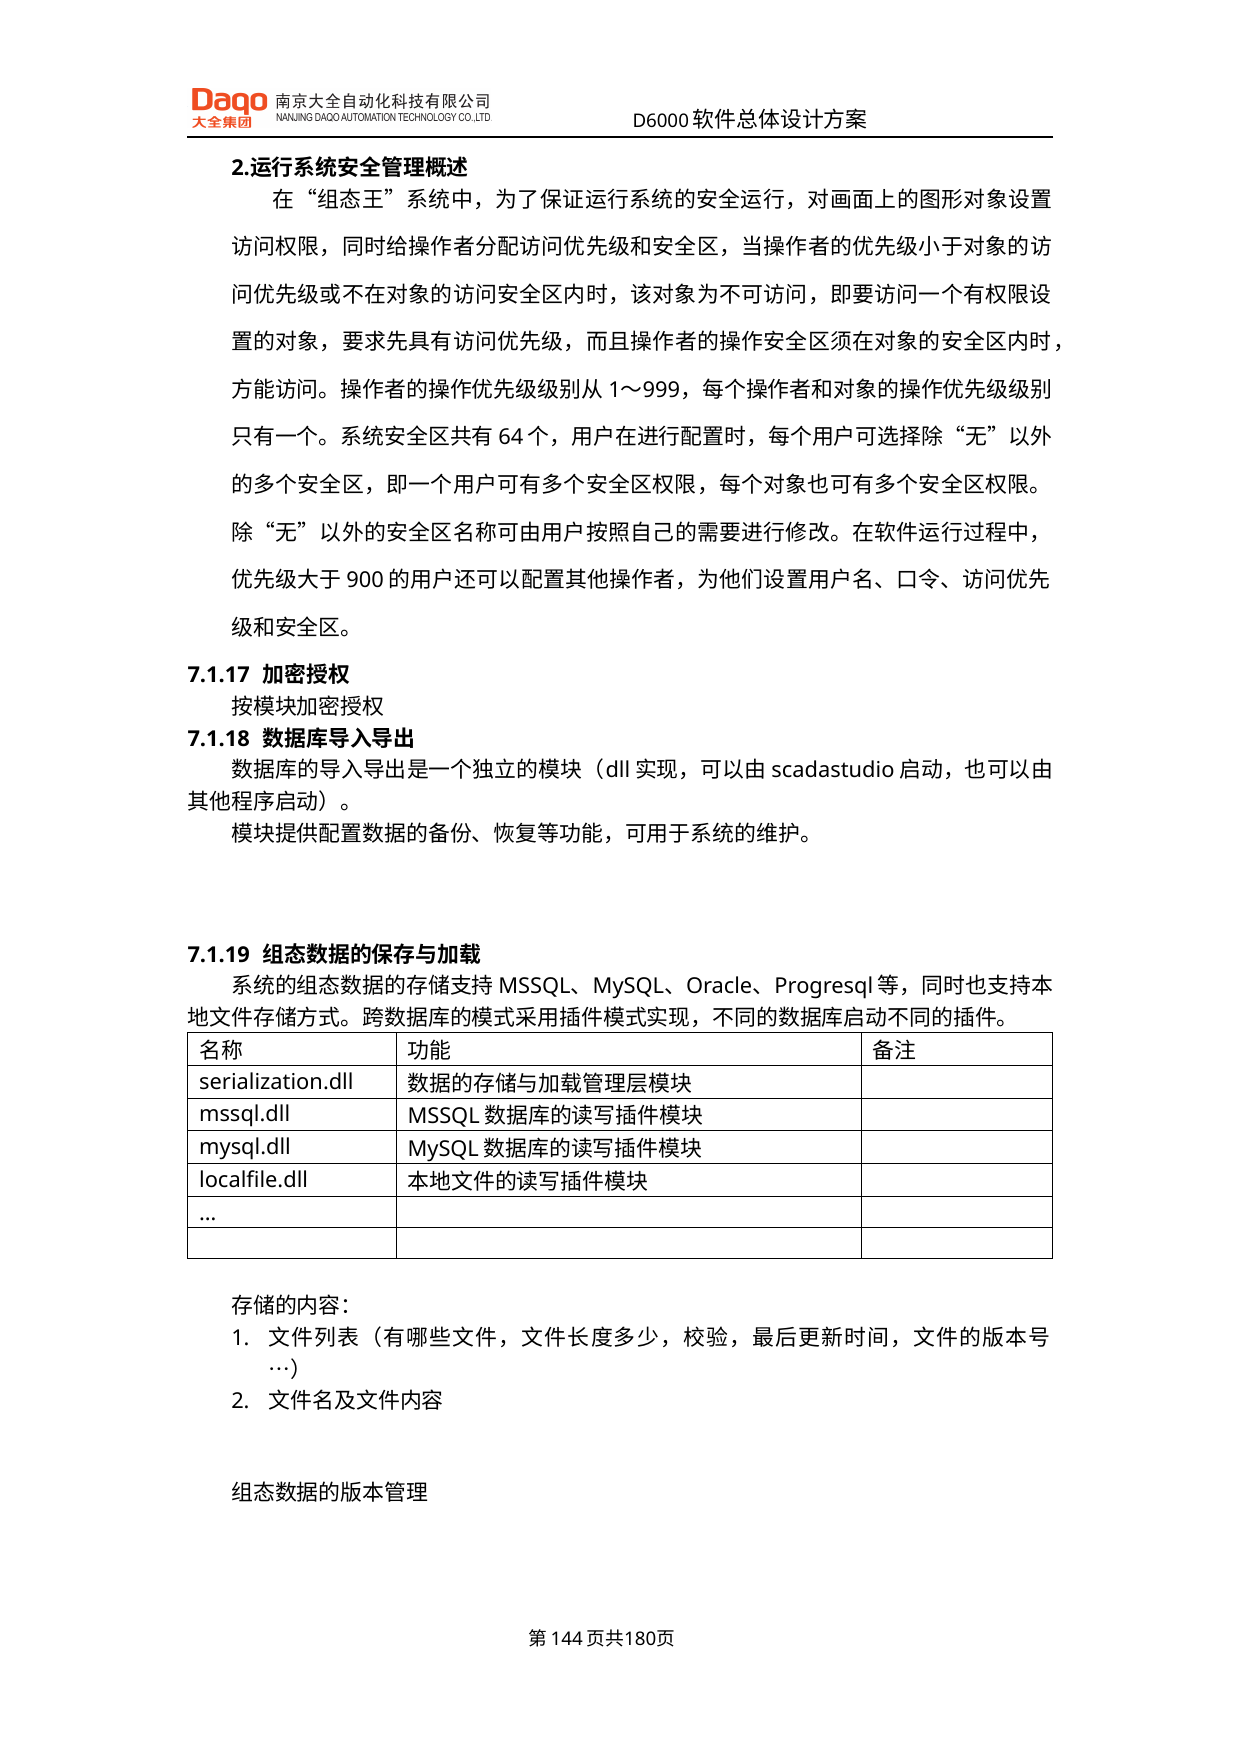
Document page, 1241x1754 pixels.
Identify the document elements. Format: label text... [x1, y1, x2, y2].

text 存储的内容： [187, 1288, 1053, 1320]
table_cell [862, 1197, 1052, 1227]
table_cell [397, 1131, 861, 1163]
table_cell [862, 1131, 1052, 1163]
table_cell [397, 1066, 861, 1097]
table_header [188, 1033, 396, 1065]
list 文件列表（有哪些文件，文件长度多少，校验，最后更新时间，文件的版本号…） [231, 1320, 1053, 1383]
subtitle 加密授权 [187, 657, 1053, 689]
text 系统的组态数据的存储支持MSSQL、MySQL、Oracle、Progresql等，同时也支持本地文件存储方式。跨数据库的模式采用插件模式实现，不同的数据库启动不同的插件。 [187, 968, 1053, 1032]
subtitle 组态数据的保存与加载 [187, 937, 1053, 968]
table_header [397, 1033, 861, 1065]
text 数据库的导入导出是一个独立的模块（dll实现，可以由scadastudio启动，也可以由其他程序启动）。 [187, 752, 1053, 816]
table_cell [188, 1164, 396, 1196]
text 2.运行系统安全管理概述 [187, 150, 1053, 182]
text 在“组态王”系统中，为了保证运行系统的安全运行，对画面上的图形对象设置访问权限，同时给操作者分配访问优先级和安全区，当操作者的优先级小于对象的访问优先级或不在对象的访问安全区内时，该对象为不可访问，即要访问一个有权限设置的对象，要求先具有访问优先级，而且操作者的操作安全区须在对象的安全区内时，方能访问。操作者的操作优先级级别从1～999，每个操作者和对象的操作优先级级别只有一个。系统安全区共有64个，用户在进行配置时，每个用户可选择除“无”以外的多个安全区，即一个用户可有多个安全区权限，每个对象也可有多个安全区权限。除“无”以外的安全区名称可由用户按照自己的需要进行修改。在软件运行过程中，优先级大于900的用户还可以配置其他操作者，为他们设置用户名、口令、访问优先级和安全区。 [231, 182, 1053, 641]
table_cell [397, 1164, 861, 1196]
picture [187, 88, 492, 128]
text 按模块加密授权 [187, 689, 1053, 721]
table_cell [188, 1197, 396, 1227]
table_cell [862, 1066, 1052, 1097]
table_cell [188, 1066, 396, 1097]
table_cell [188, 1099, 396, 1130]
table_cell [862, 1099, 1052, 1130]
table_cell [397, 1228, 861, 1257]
subtitle 数据库导入导出 [187, 721, 1053, 752]
text 组态数据的版本管理 [187, 1475, 1053, 1506]
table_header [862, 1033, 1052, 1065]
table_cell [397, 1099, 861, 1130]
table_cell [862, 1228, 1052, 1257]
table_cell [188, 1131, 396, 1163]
text 模块提供配置数据的备份、恢复等功能，可用于系统的维护。 [187, 816, 1053, 847]
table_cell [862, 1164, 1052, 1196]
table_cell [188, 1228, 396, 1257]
list 文件名及文件内容 [231, 1383, 1053, 1415]
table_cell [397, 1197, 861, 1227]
